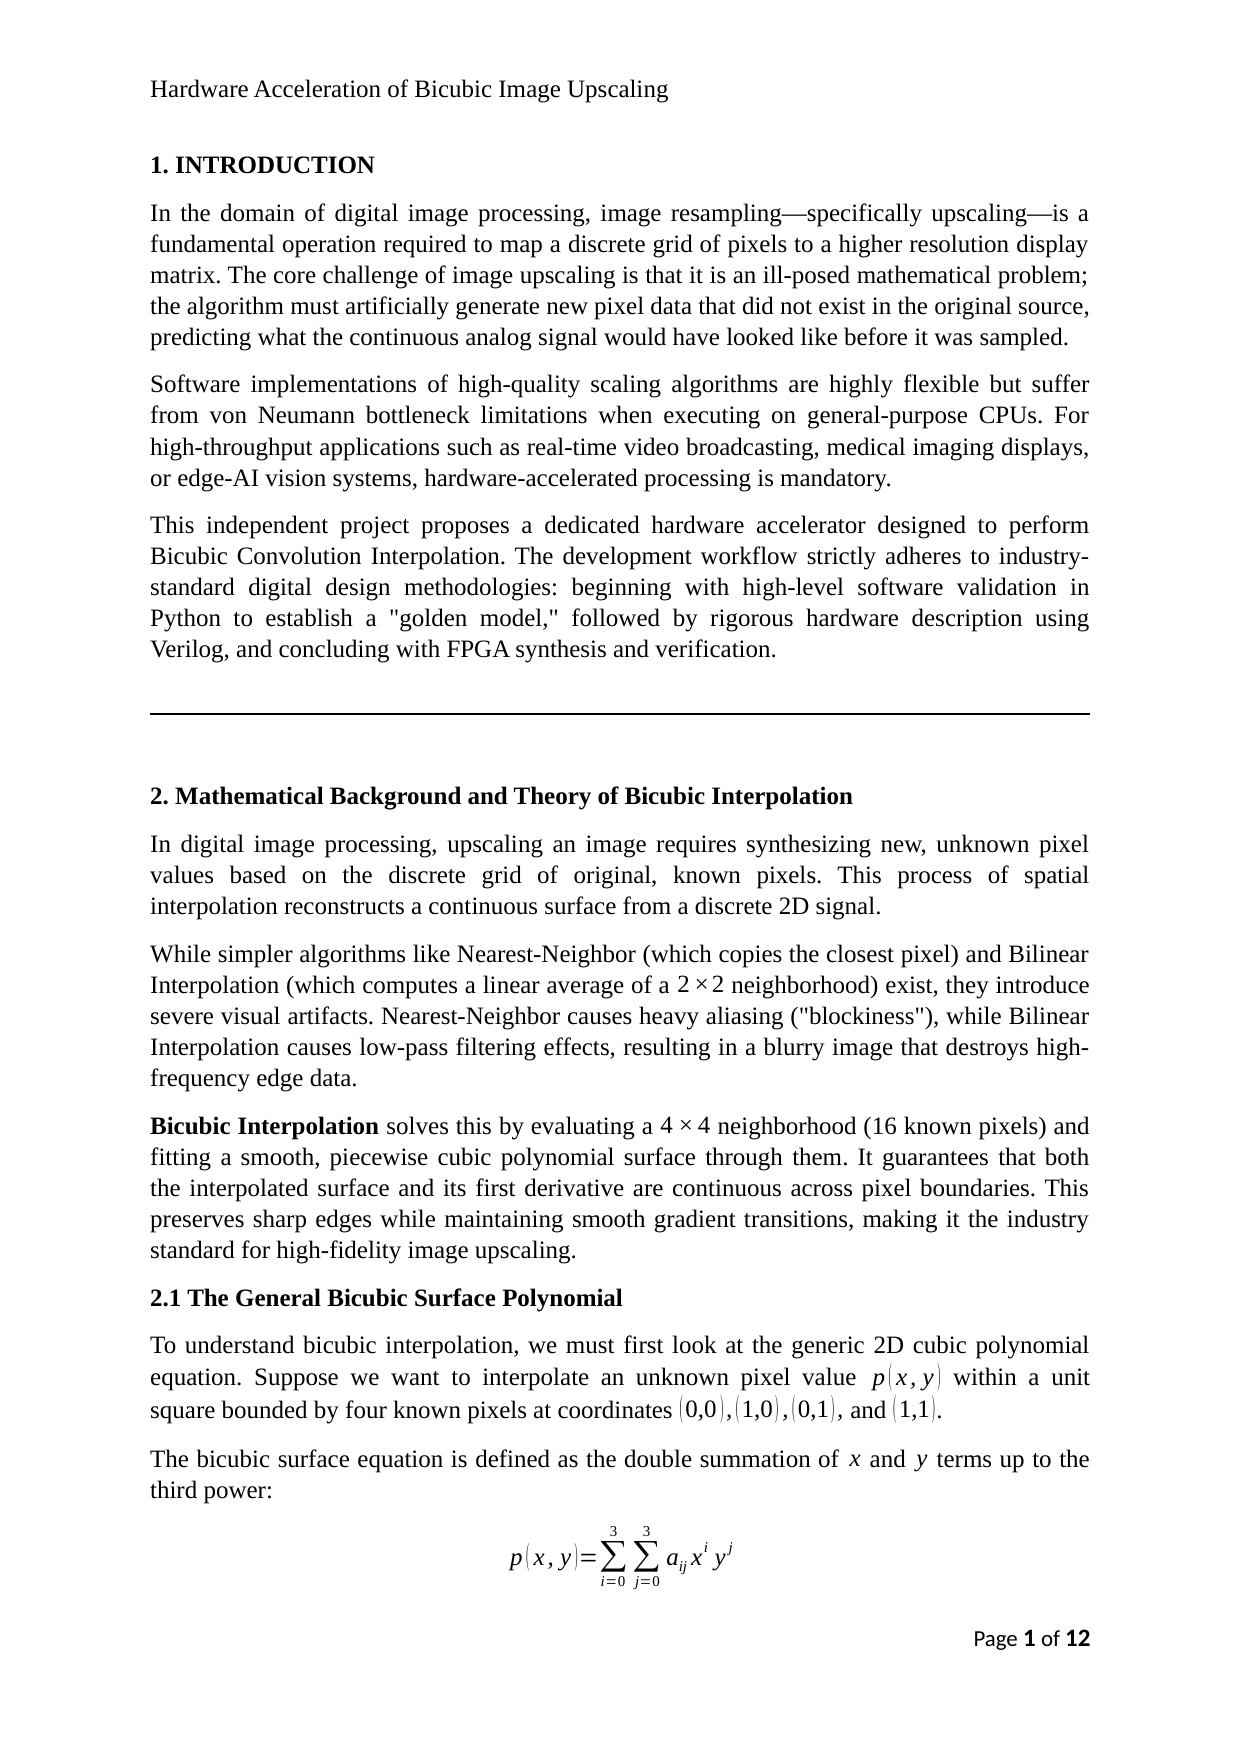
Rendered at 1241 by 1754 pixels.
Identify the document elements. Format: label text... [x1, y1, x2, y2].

text In digital image processing, upscaling an image requires synthesizing new, unknown pixel values based on the discrete grid of original, known pixels. This process of spatial interpolation reconstructs a continuous surface from a discrete 2D signal. [150, 829, 1090, 920]
text Bicubic Interpolation solves this by evaluating a neighborhood (16 known pixels) and fitting a smooth, piecewise cubic polynomial surface through them. It guarantees that both the interpolated surface and its first derivative are continuous across pixel boundaries. This preserves sharp edges while maintaining smooth gradient transitions, making it the industry standard for high-fidelity image upscaling. [150, 1111, 1090, 1264]
text The bicubic surface equation is defined as the double summation of and terms up to the third power: [150, 1444, 1090, 1504]
text Software implementations of high-quality scaling algorithms are highly flexible but suffer from von Neumann bottleneck limitations when executing on general-purpose CPUs. For high-throughput applications such as real-time video broadcasting, medical imaging displays, or edge-AI vision systems, hardware-accelerated processing is mandatory. [150, 369, 1090, 491]
text 2. Mathematical Background and Theory of Bicubic Interpolation [150, 781, 1090, 810]
text 1. INTRODUCTION [150, 150, 1090, 179]
text 2.1 The General Bicubic Surface Polynomial [150, 1283, 1090, 1311]
text To understand bicubic interpolation, we must first look at the generic 2D cubic polynomial equation. Suppose we want to interpolate an unknown pixel value within a unit square bounded by four known pixels at coordinates and . [150, 1330, 1090, 1425]
text In the domain of digital image processing, image resampling—specifically upscaling—is a fundamental operation required to map a discrete grid of pixels to a higher resolution display matrix. The core challenge of image upscaling is that it is an ill-posed mathematical problem; the algorithm must artificially generate new pixel data that did not exist in the original source, predicting what the continuous analog signal would have looked like before it was sampled. [150, 198, 1090, 351]
text This independent project proposes a dedicated hardware accelerator designed to perform Bicubic Convolution Interpolation. The development workflow strictly adheres to industry-standard digital design methodologies: beginning with high-level software validation in Python to establish a "golden model," followed by rigorous hardware description using Verilog, and concluding with FPGA synthesis and verification. [150, 510, 1090, 663]
text While simpler algorithms like Nearest-Neighbor (which copies the closest pixel) and Bilinear Interpolation (which computes a linear average of a neighborhood) exist, they introduce severe visual artifacts. Nearest-Neighbor causes heavy aliasing ("blockiness"), while Bilinear Interpolation causes low-pass filtering effects, resulting in a blurry image that destroys high-frequency edge data. [150, 939, 1090, 1092]
